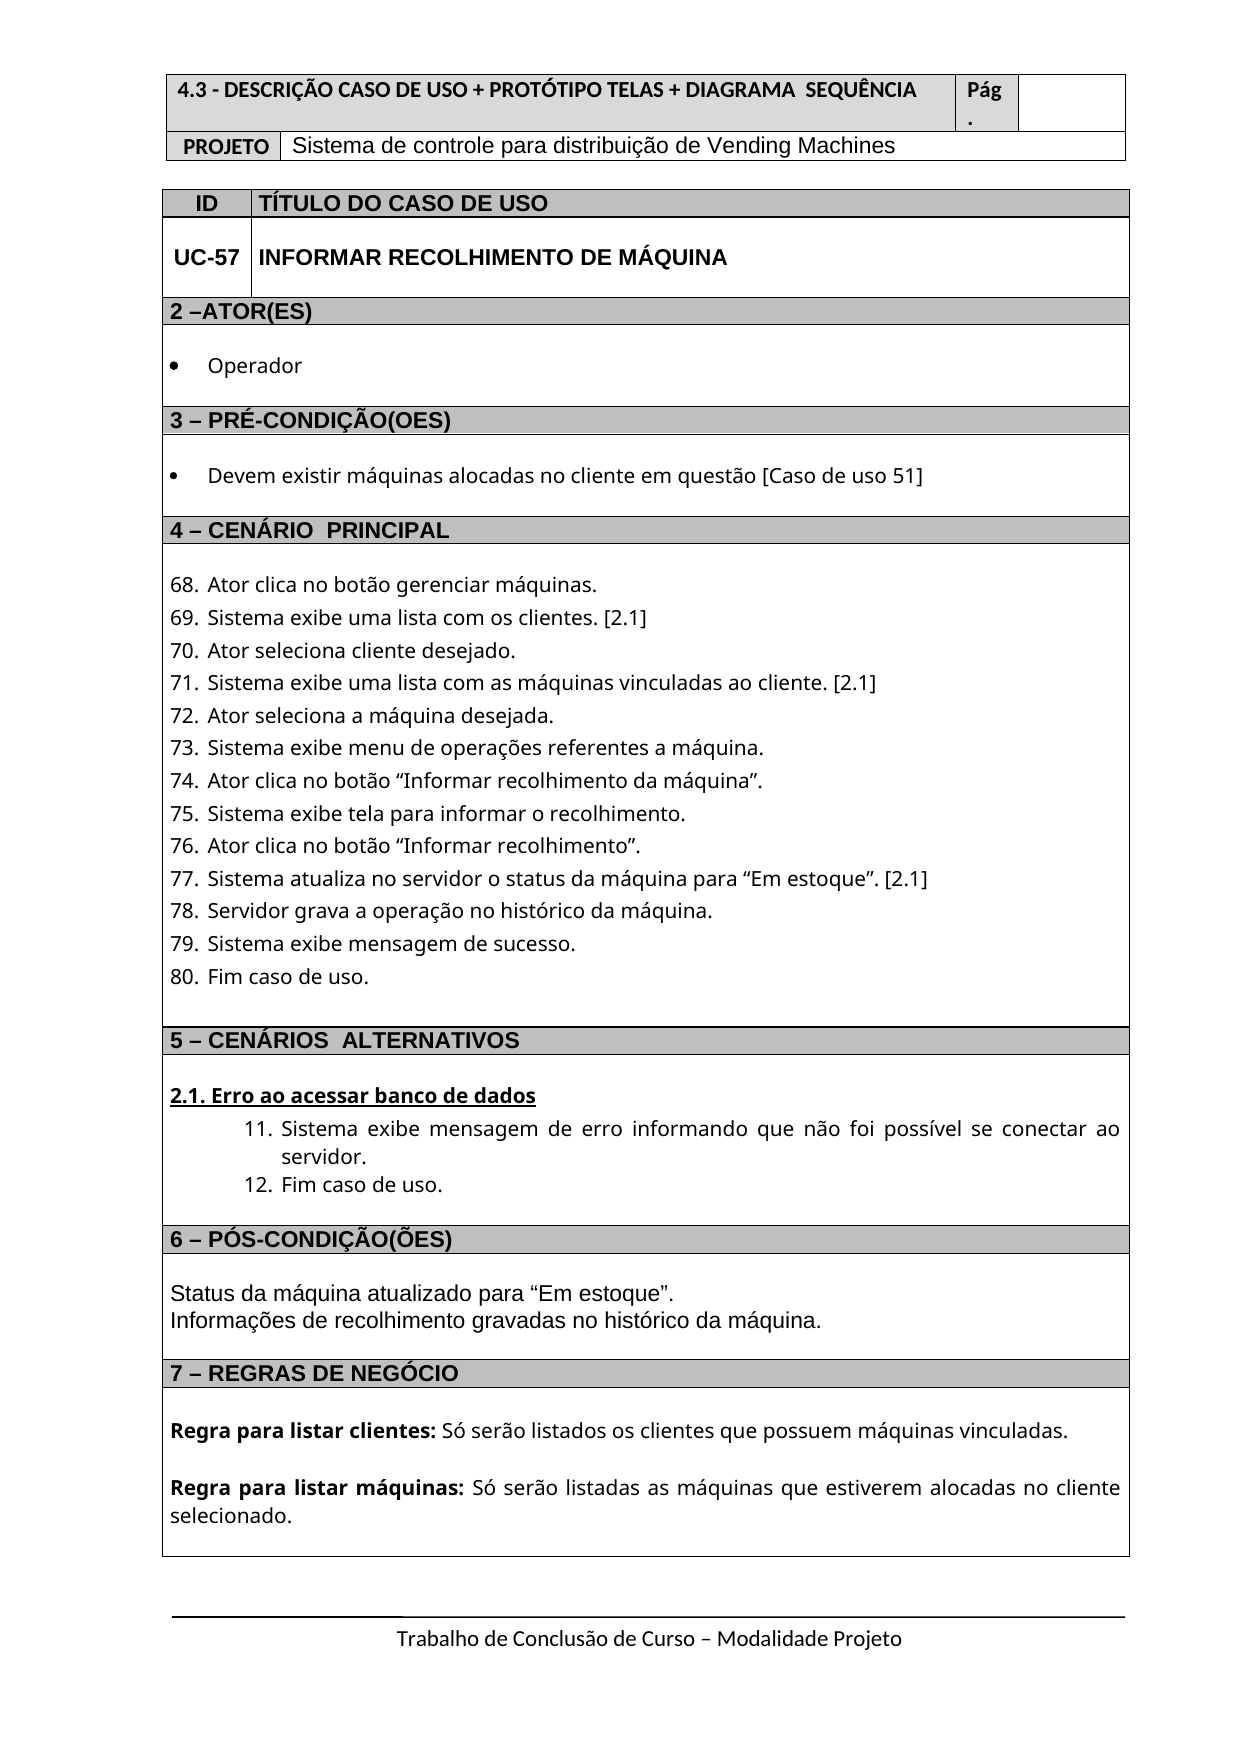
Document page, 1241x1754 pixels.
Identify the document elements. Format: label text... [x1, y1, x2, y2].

table_cell 4 – CENÁRIO PRINCIPAL [163, 517, 1129, 543]
table_cell 6 – PÓS-CONDIÇÃO(ÕES) [163, 1226, 1129, 1253]
table_cell Regra para listar clientes: Só serão listados os clientes que possuem máquinas vinculadas. Regra para listar máquinas: Só serão listadas as máquinas que estiverem alocadas no cliente selecionado. [163, 1388, 1129, 1556]
table_cell 7 – REGRAS DE NEGÓCIO [163, 1360, 1129, 1387]
table_cell Status da máquina atualizado para “Em estoque”. Informações de recolhimento gravadas no histórico da máquina. [163, 1254, 1129, 1359]
table_cell 3 – PRÉ-CONDIÇÃO(OES) [163, 407, 1129, 433]
table_cell Ator clica no botão gerenciar máquinas. Sistema exibe uma lista com os clientes. [2.1] Ator seleciona cliente desejado. Sistema exibe uma lista com as máquinas vinculadas ao cliente. [2.1] Ator seleciona a máquina desejada. Sistema exibe menu de operações referentes a máquina. Ator clica no botão “Informar recolhimento da máquina”. Sistema exibe tela para informar o recolhimento. Ator clica no botão “Informar recolhimento”. Sistema atualiza no servidor o status da máquina para “Em estoque”. [2.1] Servidor grava a operação no histórico da máquina. Sistema exibe mensagem de sucesso. Fim caso de uso. [163, 544, 1129, 1026]
table_cell Operador [163, 325, 1129, 406]
table_header ID [163, 190, 251, 216]
table_cell Devem existir máquinas alocadas no cliente em questão [Caso de uso 51] [163, 435, 1129, 516]
table_cell 2 –ATOR(ES) [163, 298, 1129, 324]
table_cell UC-57 [163, 218, 251, 297]
table_cell INFORMAR RECOLHIMENTO DE MÁQUINA [252, 218, 1129, 297]
table_cell 5 – CENÁRIOS ALTERNATIVOS [163, 1028, 1129, 1054]
table_header TÍTULO DO CASO DE USO [252, 190, 1129, 216]
table_cell 2.1. Erro ao acessar banco de dados Sistema exibe mensagem de erro informando que não foi possível se conectar ao servidor. Fim caso de uso. [163, 1055, 1129, 1225]
